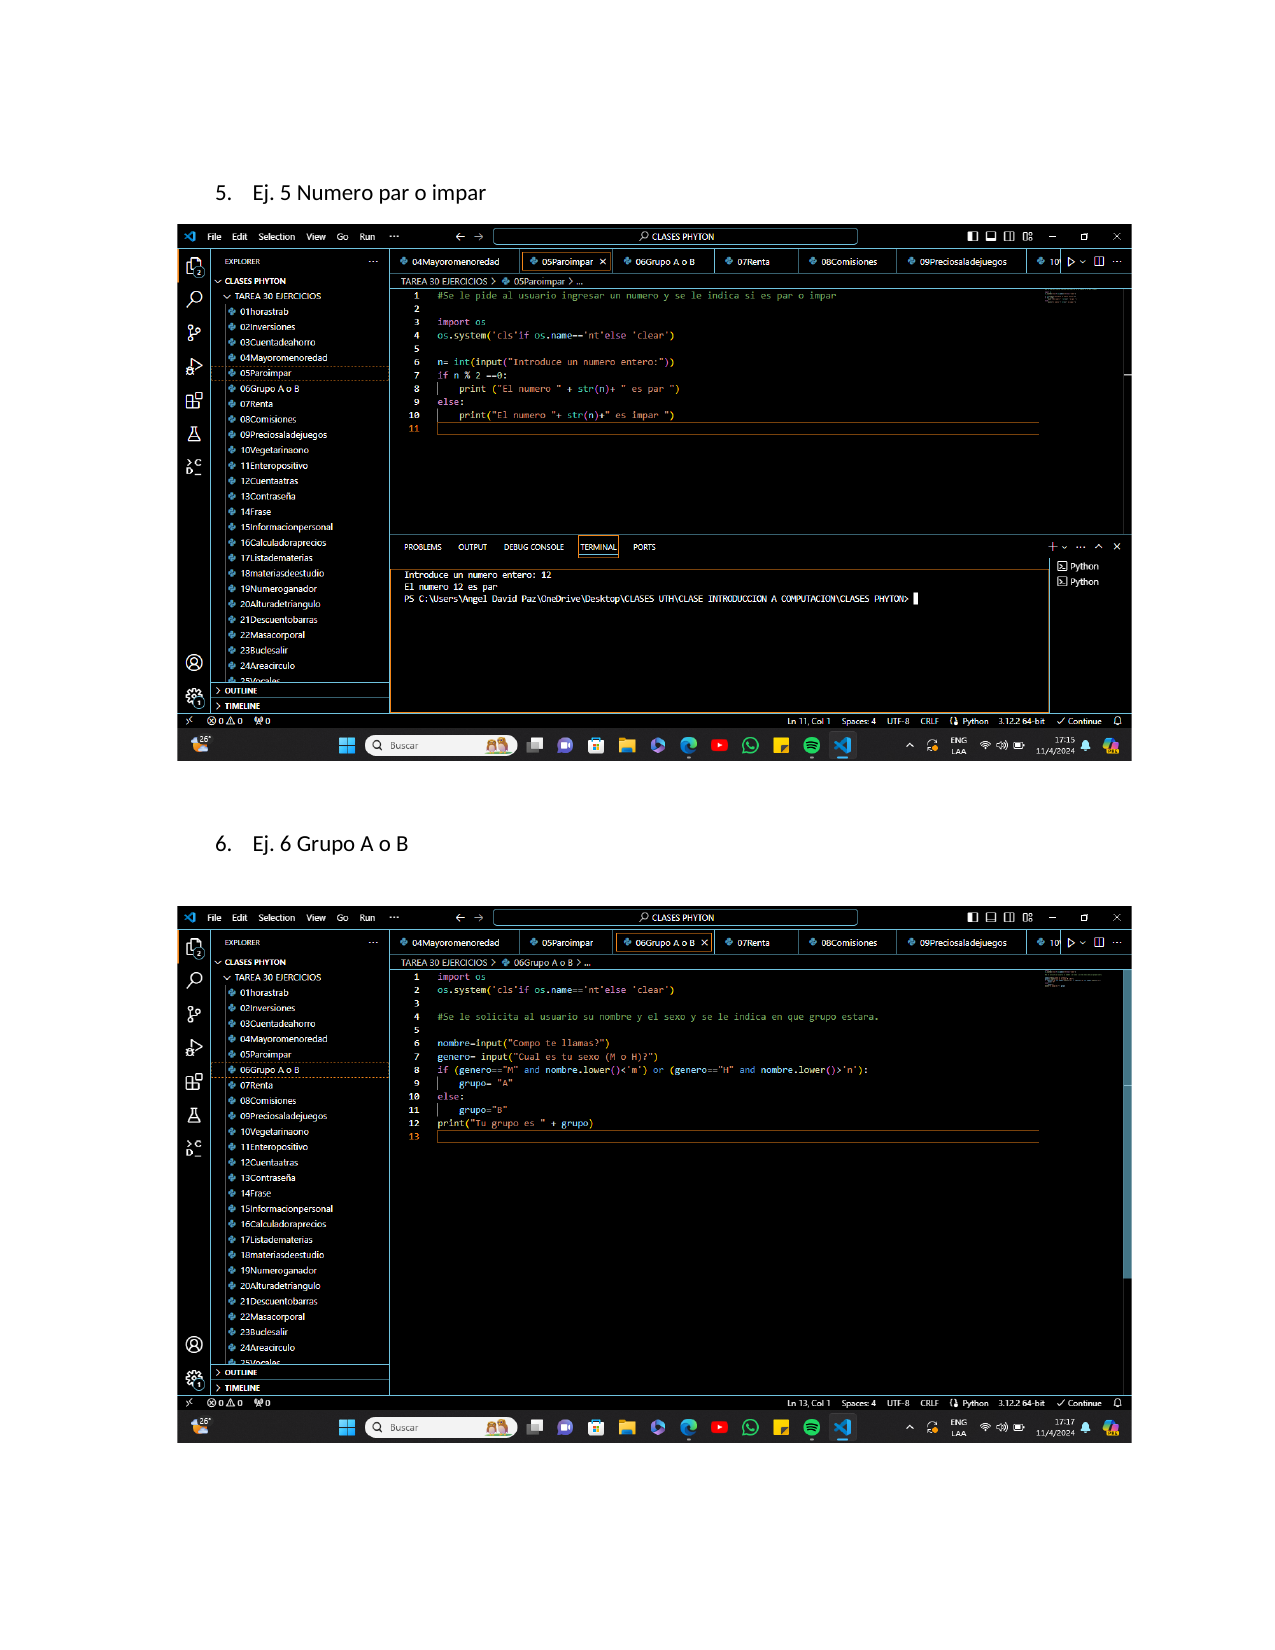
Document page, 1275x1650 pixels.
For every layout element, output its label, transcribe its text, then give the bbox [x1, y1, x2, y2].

picture [177, 224, 1132, 761]
list Ej. 5 Numero par o impar [215, 178, 1098, 206]
list Ej. 6 Grupo A o B [215, 829, 1098, 857]
picture [177, 906, 1132, 1443]
